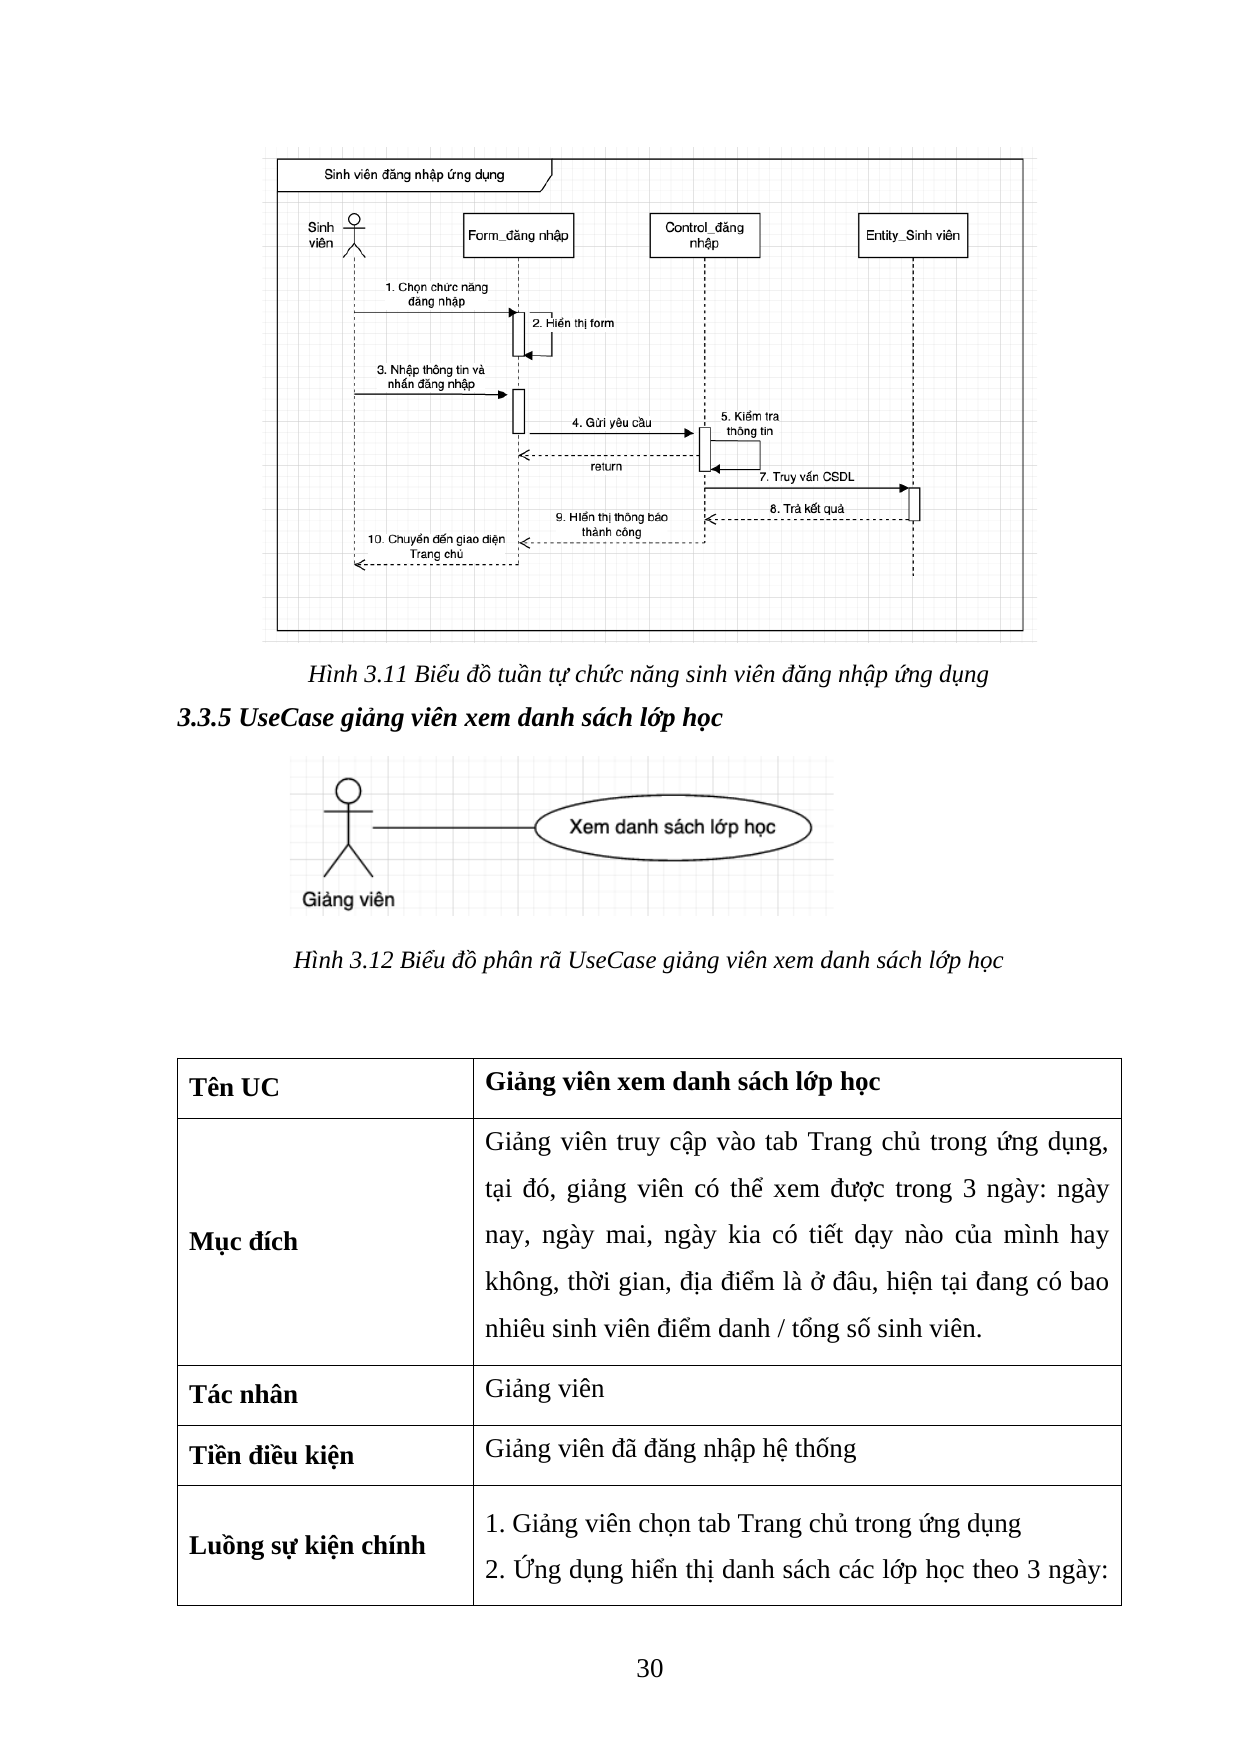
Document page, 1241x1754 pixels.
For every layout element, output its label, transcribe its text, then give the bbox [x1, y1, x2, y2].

table_cell Mục đích [178, 1119, 473, 1365]
text Hình 3.11 Biểu đồ tuần tự chức năng sinh viên đăng nhập ứng dụng [177, 659, 1122, 688]
table_header Giảng viên xem danh sách lớp học [474, 1059, 1121, 1118]
table_header Tên UC [178, 1059, 473, 1118]
picture [262, 147, 1038, 643]
table_cell Tác nhân [178, 1366, 473, 1425]
subtitle UseCase giảng viên xem danh sách lớp học [177, 701, 1122, 732]
table_cell Giảng viên đã đăng nhập hệ thống [474, 1426, 1121, 1485]
picture [289, 756, 834, 916]
table_cell Tiền điều kiện [178, 1426, 473, 1485]
table_cell Giảng viên truy cập vào tab Trang chủ trong ứng dụng, tại đó, giảng viên có thể xem được trong 3 ngày: ngày nay, ngày mai, ngày kia có tiết dạy nào của mình hay không, thời gian, địa điểm là ở đâu, hiện tại đang có bao nhiêu sinh viên điểm danh / tổng số sinh viên. [474, 1119, 1121, 1365]
text Hình 3.12 Biểu đồ phân rã UseCase giảng viên xem danh sách lớp học [177, 945, 1122, 974]
table_cell Giảng viên [474, 1366, 1121, 1425]
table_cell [474, 1486, 1121, 1605]
table_cell Luồng sự kiện chính [178, 1486, 473, 1605]
